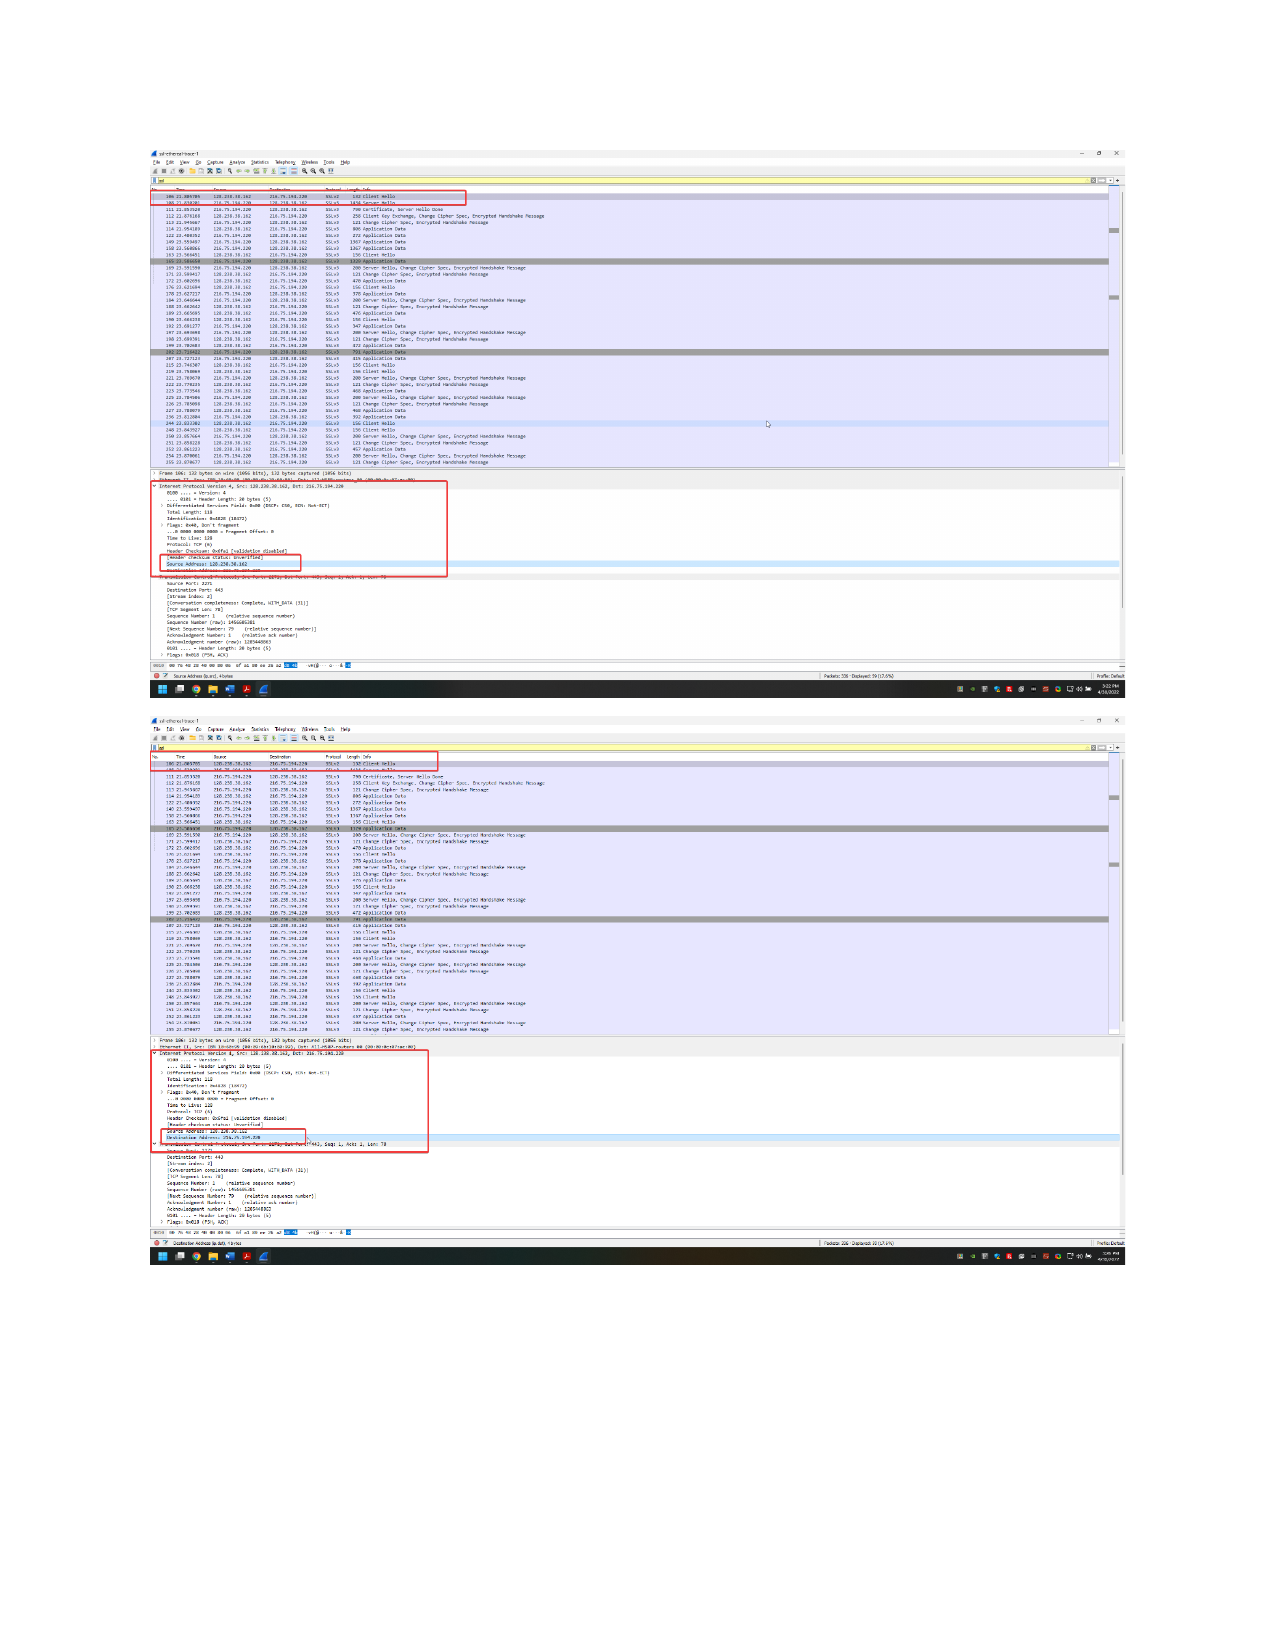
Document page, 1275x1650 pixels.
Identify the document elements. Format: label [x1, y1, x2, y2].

picture [150, 716, 1125, 1265]
picture [150, 150, 1125, 698]
